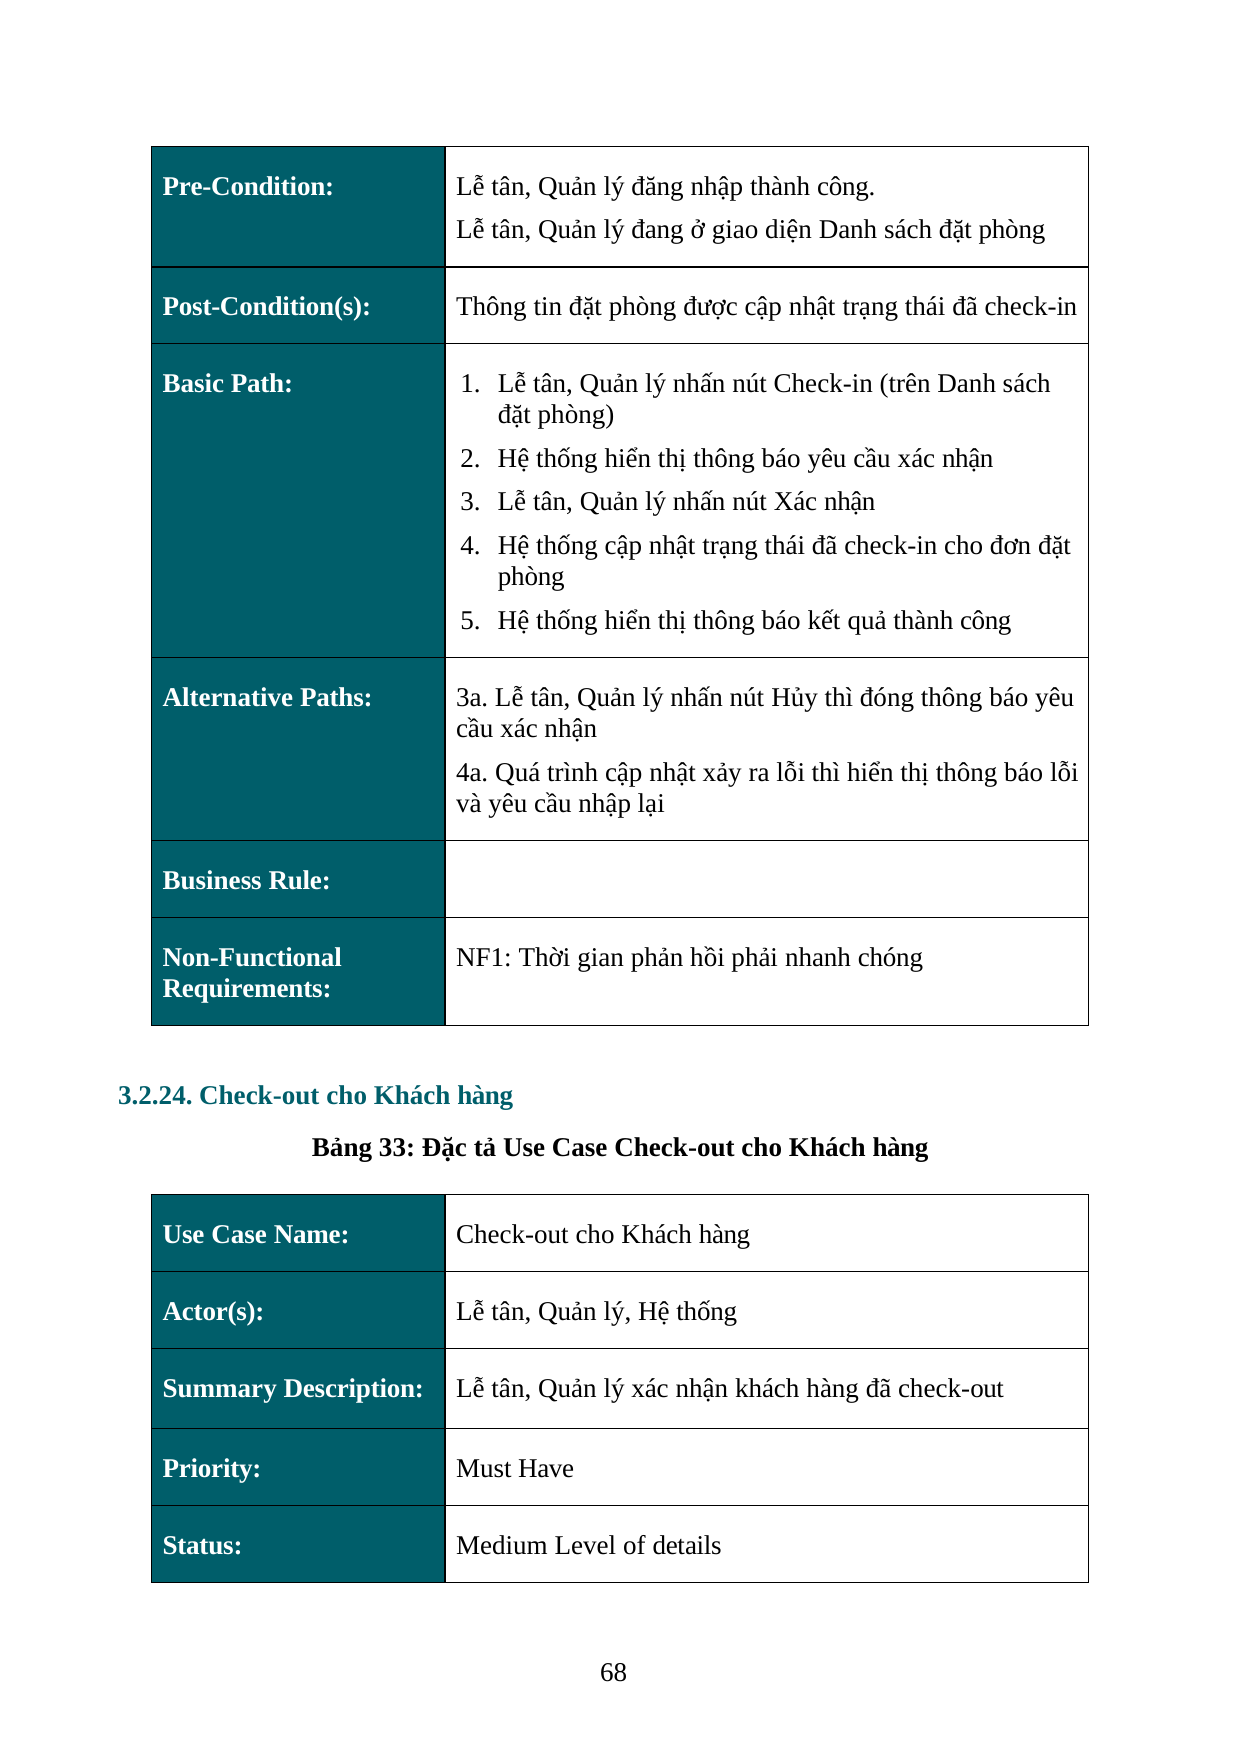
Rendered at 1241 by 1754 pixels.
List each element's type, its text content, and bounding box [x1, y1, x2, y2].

table_cell 3a. Lễ tân, Quản lý nhấn nút Hủy thì đóng thông báo yêu cầu xác nhận 4a. Quá trình cập nhật xảy ra lỗi thì hiển thị thông báo lỗi và yêu cầu nhập lại [446, 658, 1088, 840]
table_header Check-out cho Khách hàng [446, 1195, 1088, 1271]
table_cell Must Have [446, 1429, 1088, 1505]
table_cell NF1: Thời gian phản hồi phải nhanh chóng [446, 918, 1088, 1025]
table_cell Priority: [152, 1429, 444, 1505]
table_cell Business Rule: [152, 841, 444, 917]
table_cell Alternative Paths: [152, 658, 444, 840]
table_cell Lễ tân, Quản lý xác nhận khách hàng đã check-out [446, 1349, 1088, 1428]
table_cell Actor(s): [152, 1272, 444, 1348]
table_cell Medium Level of details [446, 1506, 1088, 1582]
table_cell Status: [152, 1506, 444, 1582]
table_cell Post-Condition(s): [152, 268, 444, 343]
table_cell Summary Description: [152, 1349, 444, 1428]
subtitle Bảng 33: Đặc tả Use Case Check-out cho Khách hàng [88, 1131, 1152, 1162]
table_cell Lễ tân, Quản lý nhấn nút Check-in (trên Danh sách đặt phòng) Hệ thống hiển thị thông báo yêu cầu xác nhận Lễ tân, Quản lý nhấn nút Xác nhận Hệ thống cập nhật trạng thái đã check-in cho đơn đặt phòng Hệ thống hiển thị thông báo kết quả thành công [446, 344, 1088, 657]
table_cell Thông tin đặt phòng được cập nhật trạng thái đã check-in [446, 268, 1088, 343]
table_header Use Case Name: [152, 1195, 444, 1271]
table_cell [446, 841, 1088, 917]
table_header Pre-Condition: [152, 147, 444, 266]
table_header Lễ tân, Quản lý đăng nhập thành công. Lễ tân, Quản lý đang ở giao diện Danh sách đặt phòng [446, 147, 1088, 266]
table_cell Basic Path: [152, 344, 444, 657]
table_cell Non-Functional Requirements: [152, 918, 444, 1025]
table_cell Lễ tân, Quản lý, Hệ thống [446, 1272, 1088, 1348]
list Check-out cho Khách hàng [118, 1079, 1152, 1110]
